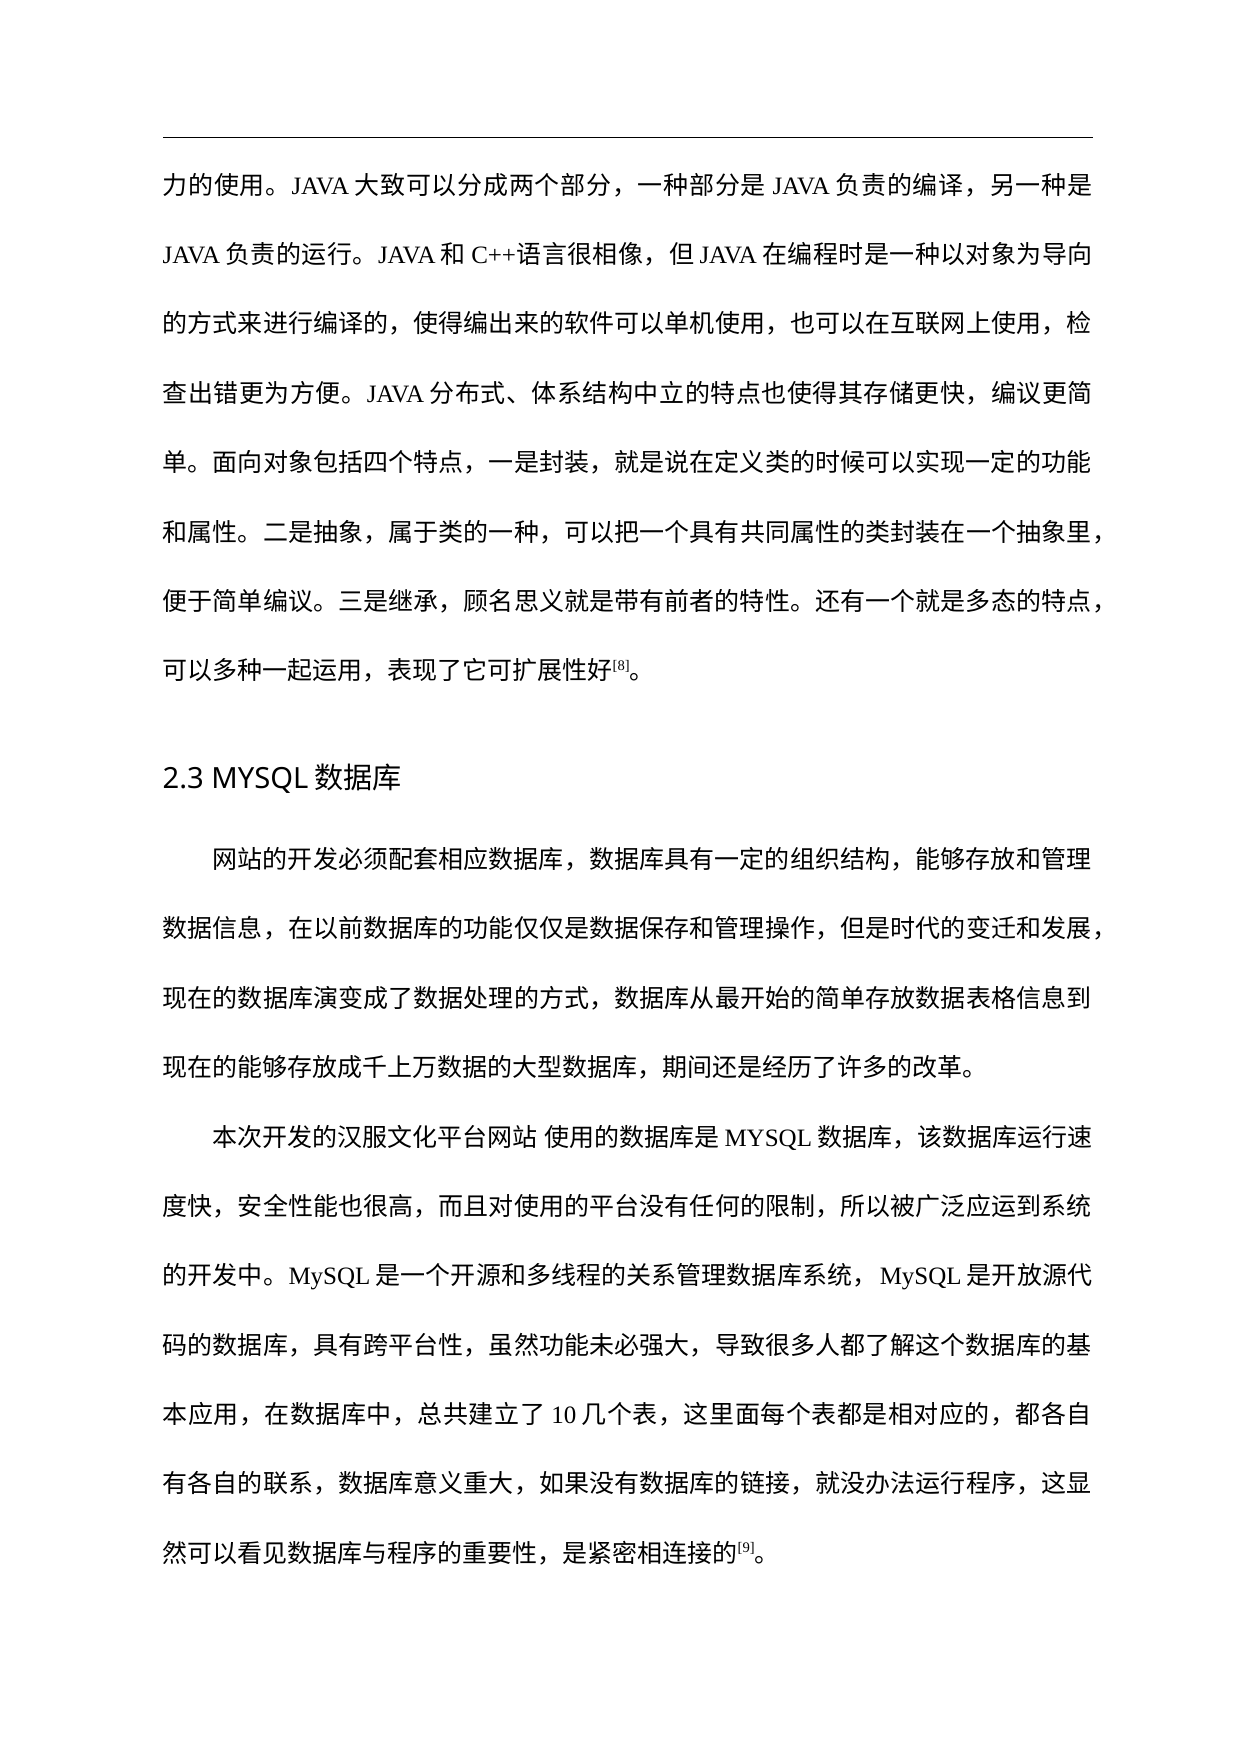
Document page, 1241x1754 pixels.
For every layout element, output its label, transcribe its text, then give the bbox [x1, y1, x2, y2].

text 本次开发的汉服文化平台网站 使用的数据库是MYSQL数据库，该数据库运行速度快，安全性能也很高，而且对使用的平台没有任何的限制，所以被广泛应运到系统的开发中。MySQL是一个开源和多线程的关系管理数据库系统，MySQL是开放源代码的数据库，具有跨平台性，虽然功能未必强大，导致很多人都了解这个数据库的基本应用，在数据库中，总共建立了10几个表，这里面每个表都是相对应的，都各自有各自的联系，数据库意义重大，如果没有数据库的链接，就没办法运行程序，这显然可以看见数据库与程序的重要性，是紧密相连接的[9]。 [162, 1100, 1093, 1586]
subtitle 2.3 MYSQL数据库 [162, 741, 1093, 810]
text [162, 148, 1093, 703]
text 网站的开发必须配套相应数据库，数据库具有一定的组织结构，能够存放和管理数据信息，在以前数据库的功能仅仅是数据保存和管理操作，但是时代的变迁和发展，现在的数据库演变成了数据处理的方式，数据库从最开始的简单存放数据表格信息到现在的能够存放成千上万数据的大型数据库，期间还是经历了许多的改革。 [162, 823, 1093, 1100]
